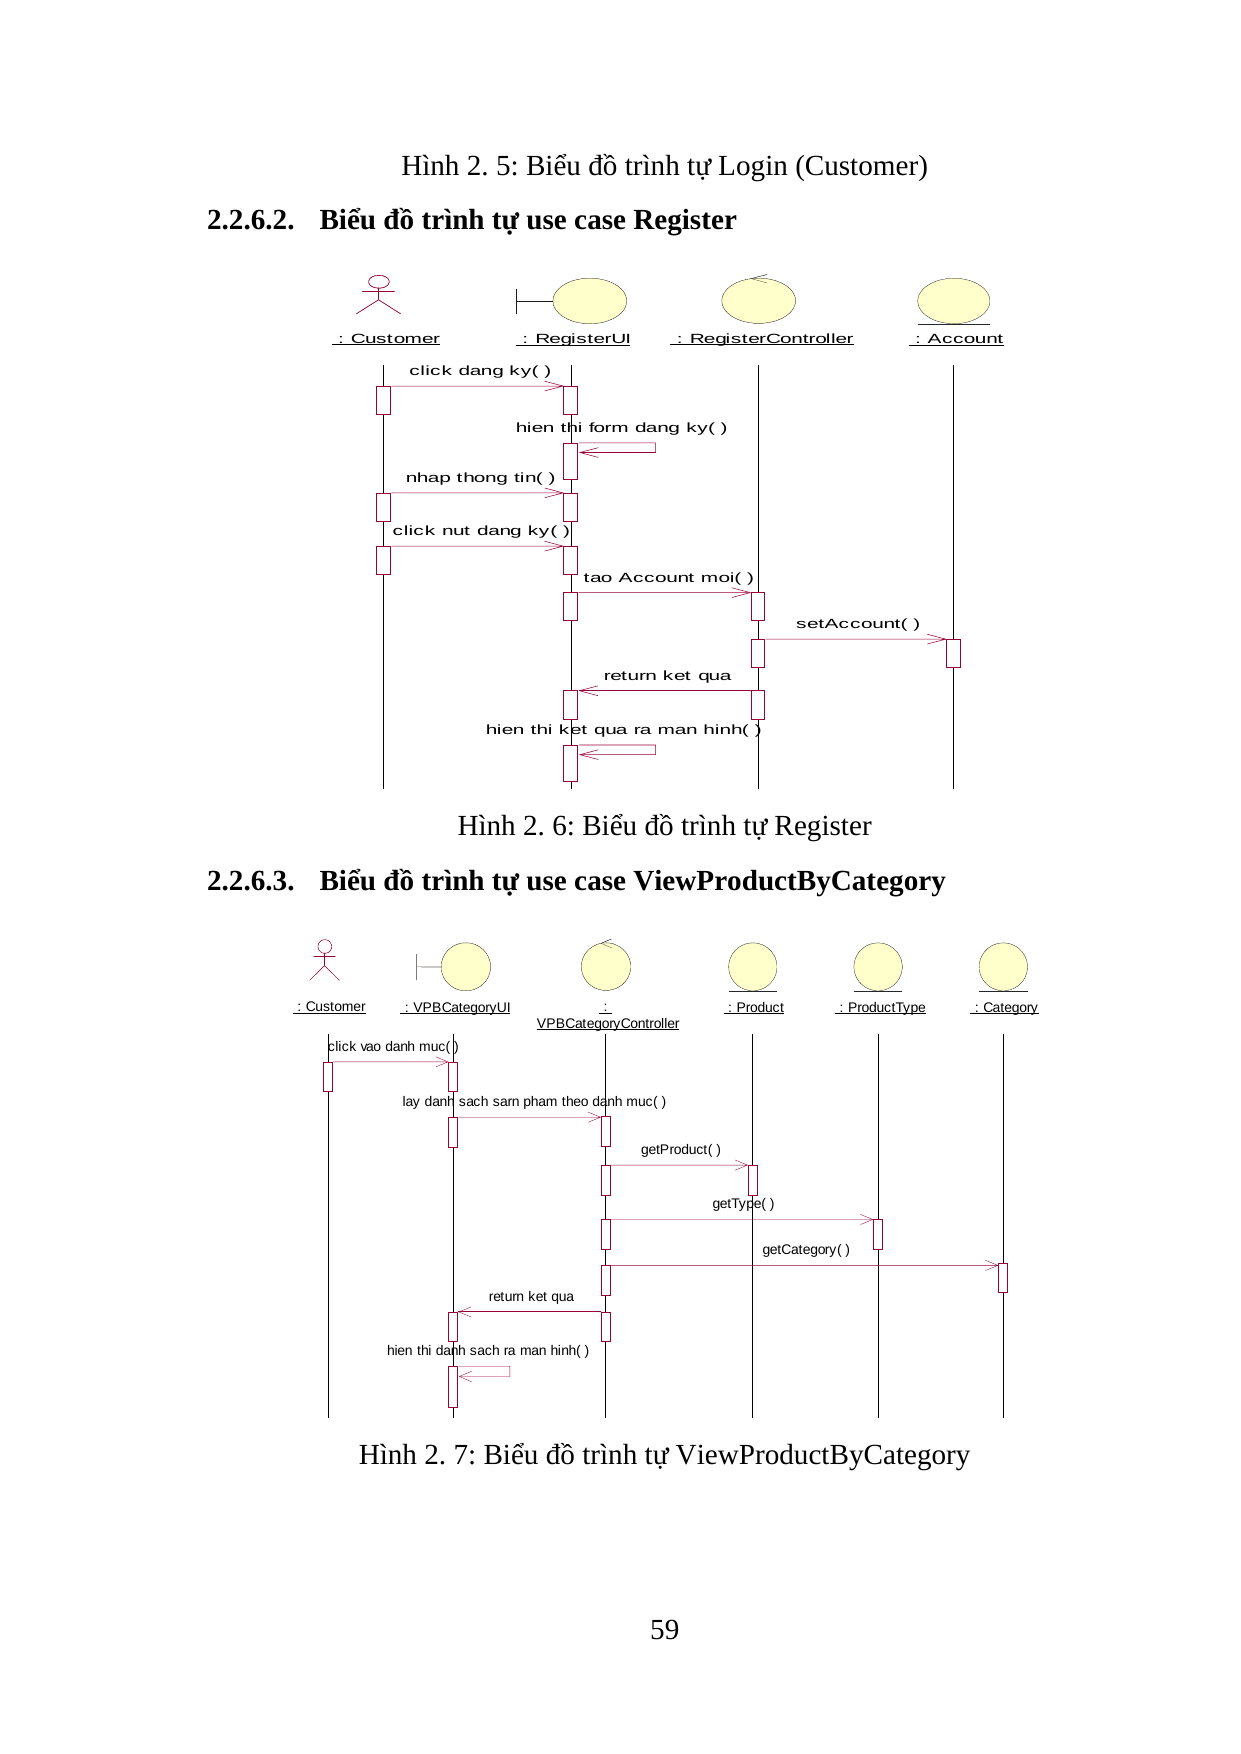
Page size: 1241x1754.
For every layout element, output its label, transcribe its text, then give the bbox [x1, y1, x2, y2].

subtitle Biểu đồ trình tự use case ViewProductByCategory [207, 863, 1122, 896]
subtitle Biểu đồ trình tự use case Register [207, 202, 1122, 236]
